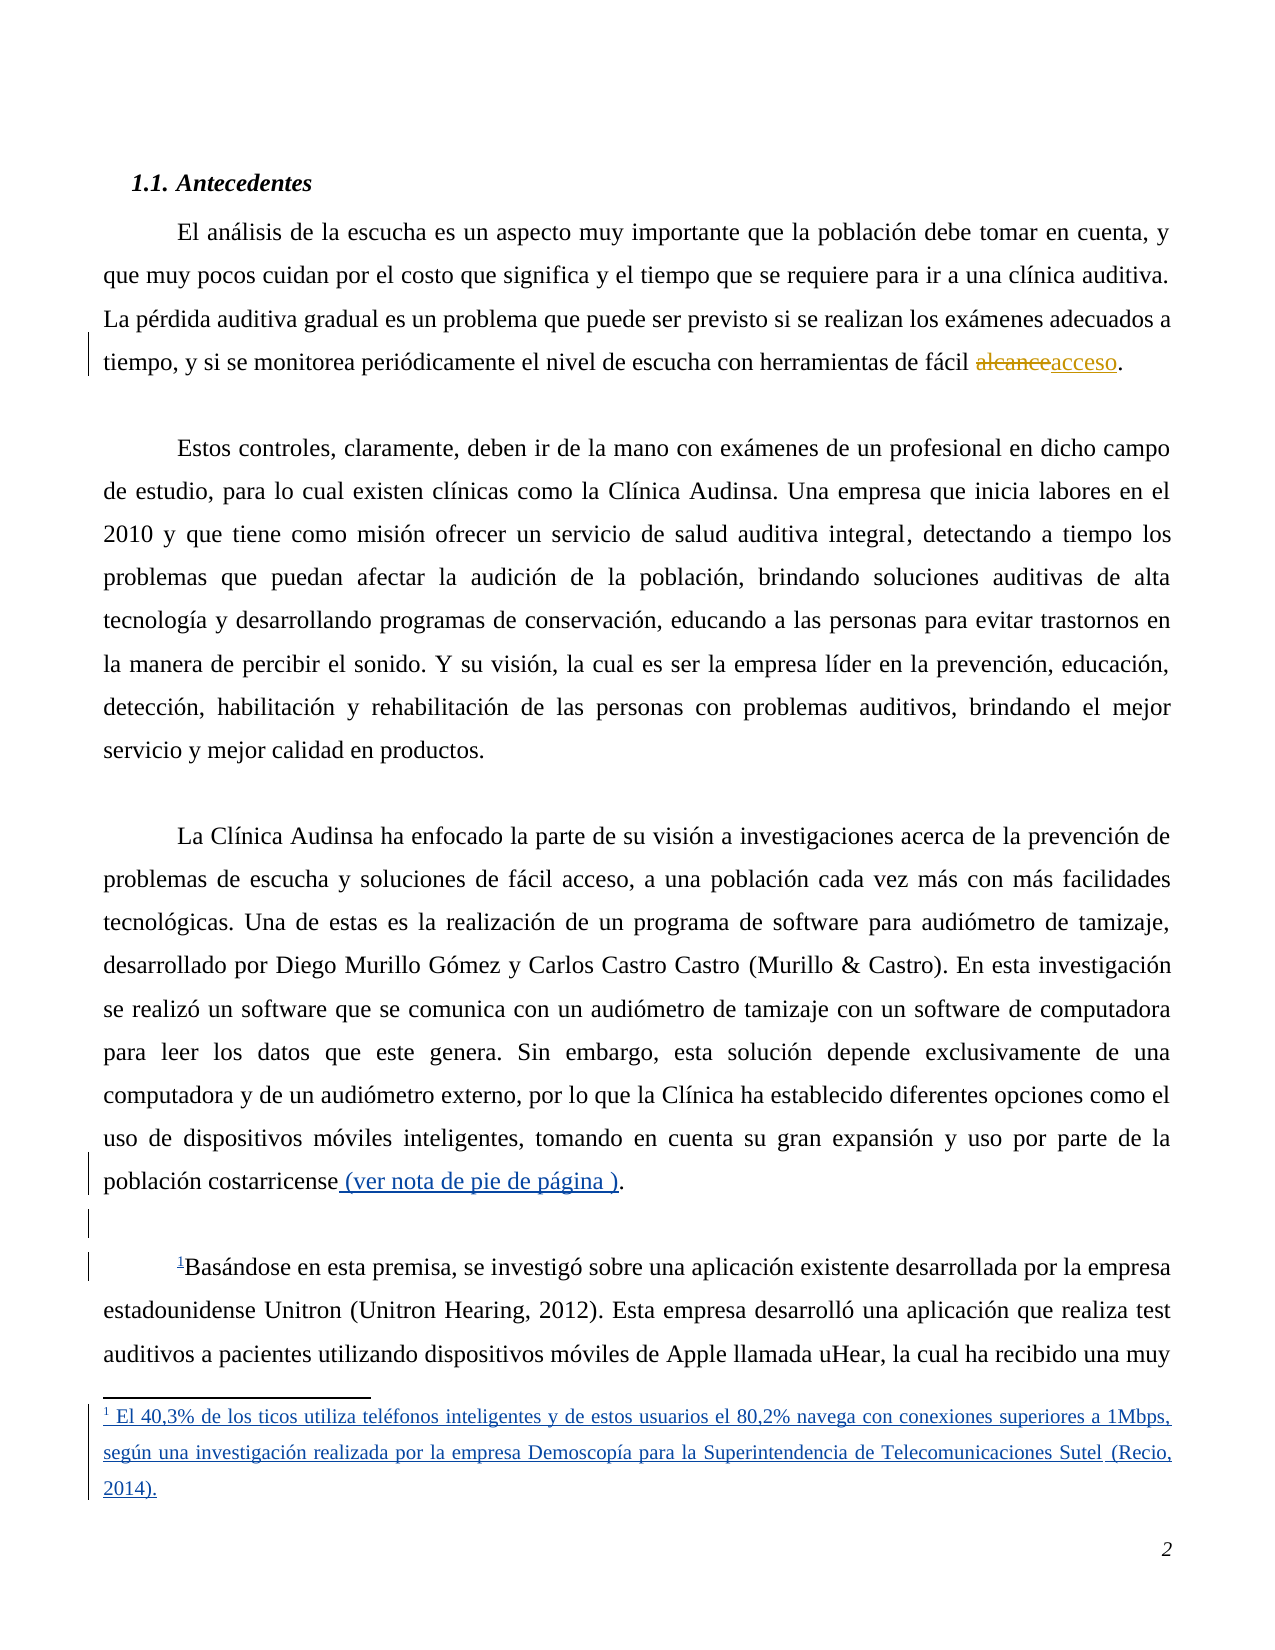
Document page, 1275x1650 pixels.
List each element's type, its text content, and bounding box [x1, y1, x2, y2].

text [103, 1252, 1172, 1367]
text Estos controles, claramente, deben ir de la mano con exámenes de un profesional en dicho campo de estudio, para lo cual existen clínicas como la Clínica Audinsa. Una empresa que inicia labores en el 2010 y que tiene como misión ofrecer un servicio de salud auditiva integral, detectando a tiempo los problemas que puedan afectar la audición de la población, brindando soluciones auditivas de alta tecnología y desarrollando programas de conservación, educando a las personas para evitar trastornos en la manera de percibir el sonido. Y su visión, la cual es ser la empresa líder en la prevención, educación, detección, habilitación y rehabilitación de las personas con problemas auditivos, brindando el mejor servicio y mejor calidad en productos. [103, 433, 1172, 764]
text La Clínica Audinsa ha enfocado la parte de su visión a investigaciones acerca de la prevención de problemas de escucha y soluciones de fácil acceso, a una población cada vez más con más facilidades tecnológicas. Una de estas es la realización de un programa de software para audiómetro de tamizaje, desarrollado por Diego Murillo Gómez y Carlos Castro Castro . En esta investigación se realizó un software que se comunica con un audiómetro de tamizaje con un software de computadora para leer los datos que este genera. Sin embargo, esta solución depende exclusivamente de una computadora y de un audiómetro externo, por lo que la Clínica ha establecido diferentes opciones como el uso de dispositivos móviles inteligentes, tomando en cuenta su gran expansión y uso por parte de la población costarricense. [103, 821, 1172, 1195]
text Antecedentes [131, 168, 1172, 197]
text El análisis de la escucha es un aspecto muy importante que la población debe tomar en cuenta, y que muy pocos cuidan por el costo que significa y el tiempo que se requiere para ir a una clínica auditiva. La pérdida auditiva gradual es un problema que puede ser previsto si se realizan los exámenes adecuados a tiempo, y si se monitorea periódicamente el nivel de escucha con herramientas de fácil . [103, 217, 1172, 376]
